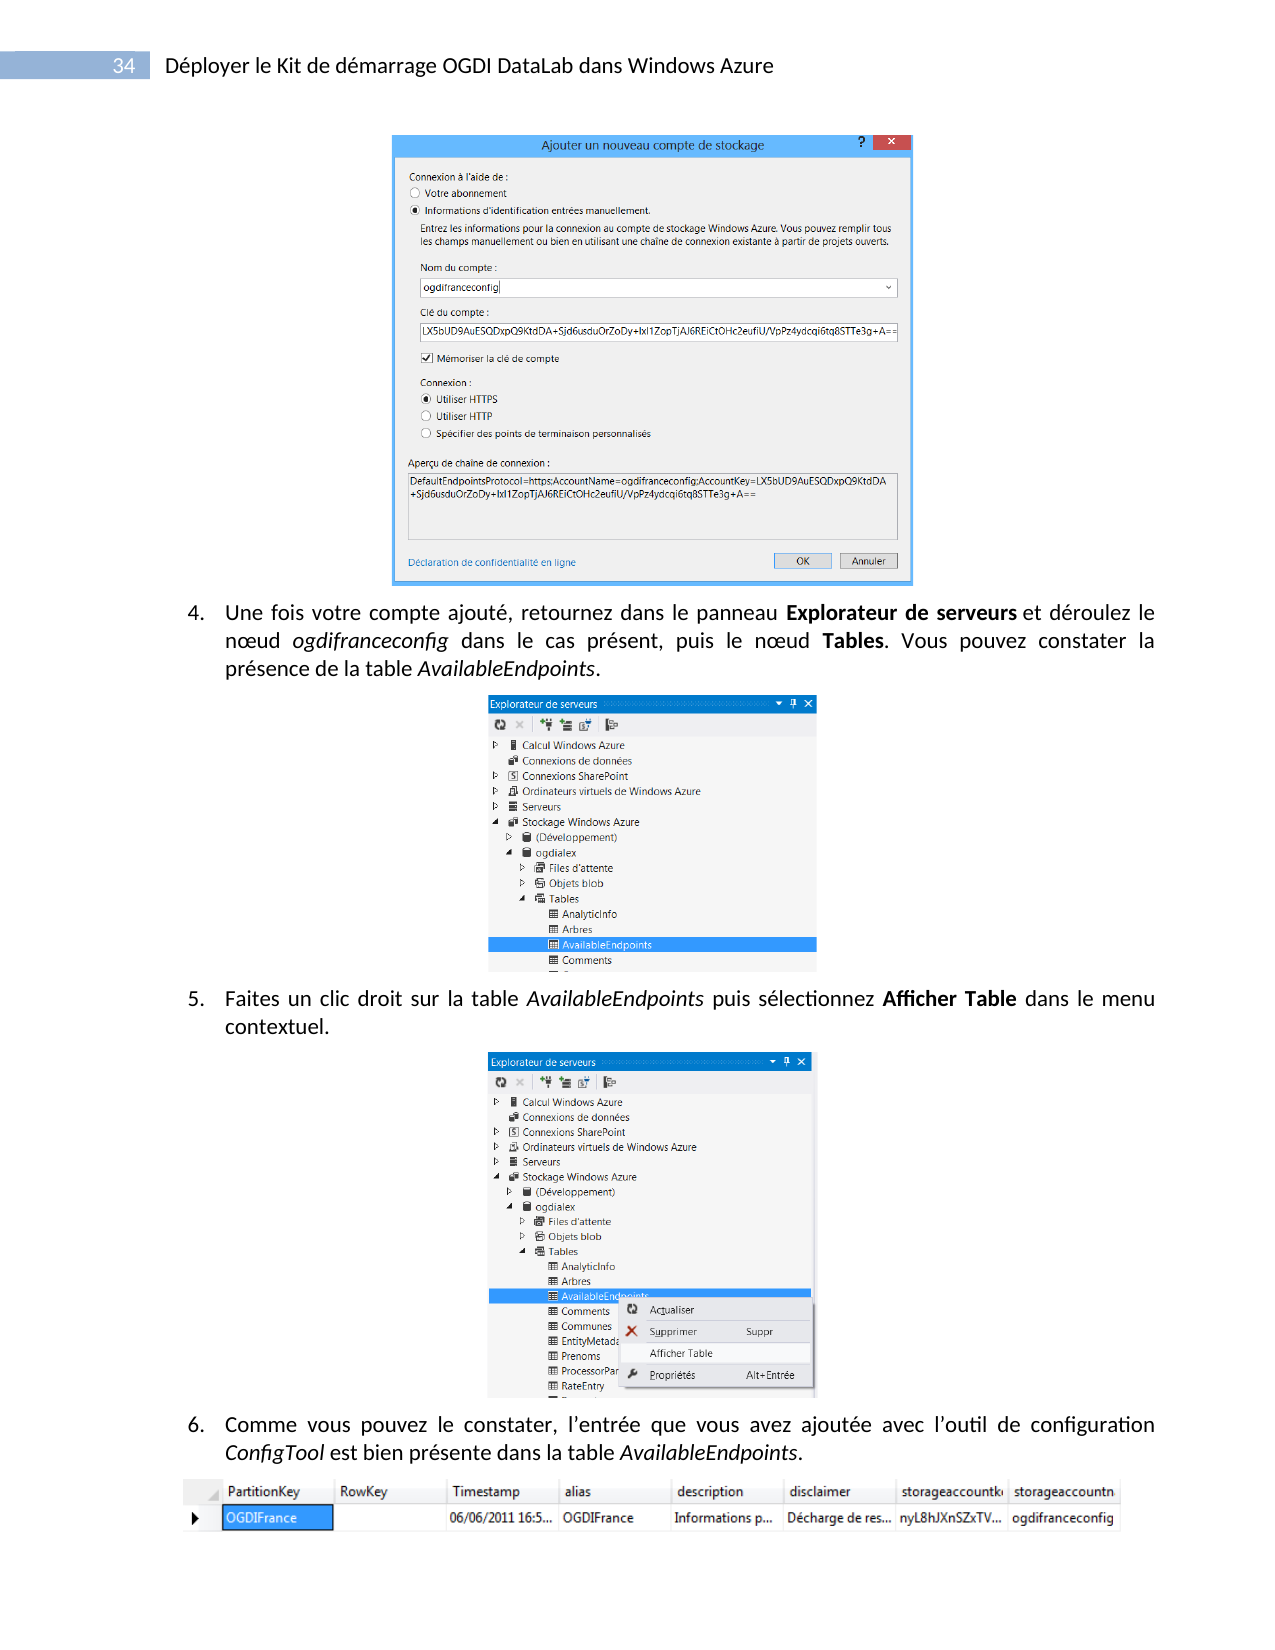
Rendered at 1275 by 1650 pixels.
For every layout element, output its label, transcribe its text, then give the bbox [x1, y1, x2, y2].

picture [183, 1479, 1122, 1534]
picture [487, 1052, 818, 1398]
picture [488, 695, 817, 972]
list Comme vous pouvez le constater, l’entrée que vous avez ajoutée avec l’outil de configuration ConfigTool est bien présente dans la table AvailableEndpoints. [187, 1411, 1155, 1467]
list Une fois votre compte ajouté, retournez dans le panneau Explorateur de serveurs et déroulez le nœud ogdifranceconfig dans le cas présent, puis le nœud Tables. Vous pouvez constater la présence de la table AvailableEndpoints. [187, 598, 1155, 683]
picture [391, 135, 914, 586]
list Faites un clic droit sur la table AvailableEndpoints puis sélectionnez Afficher Table dans le menu contextuel. [187, 984, 1155, 1040]
